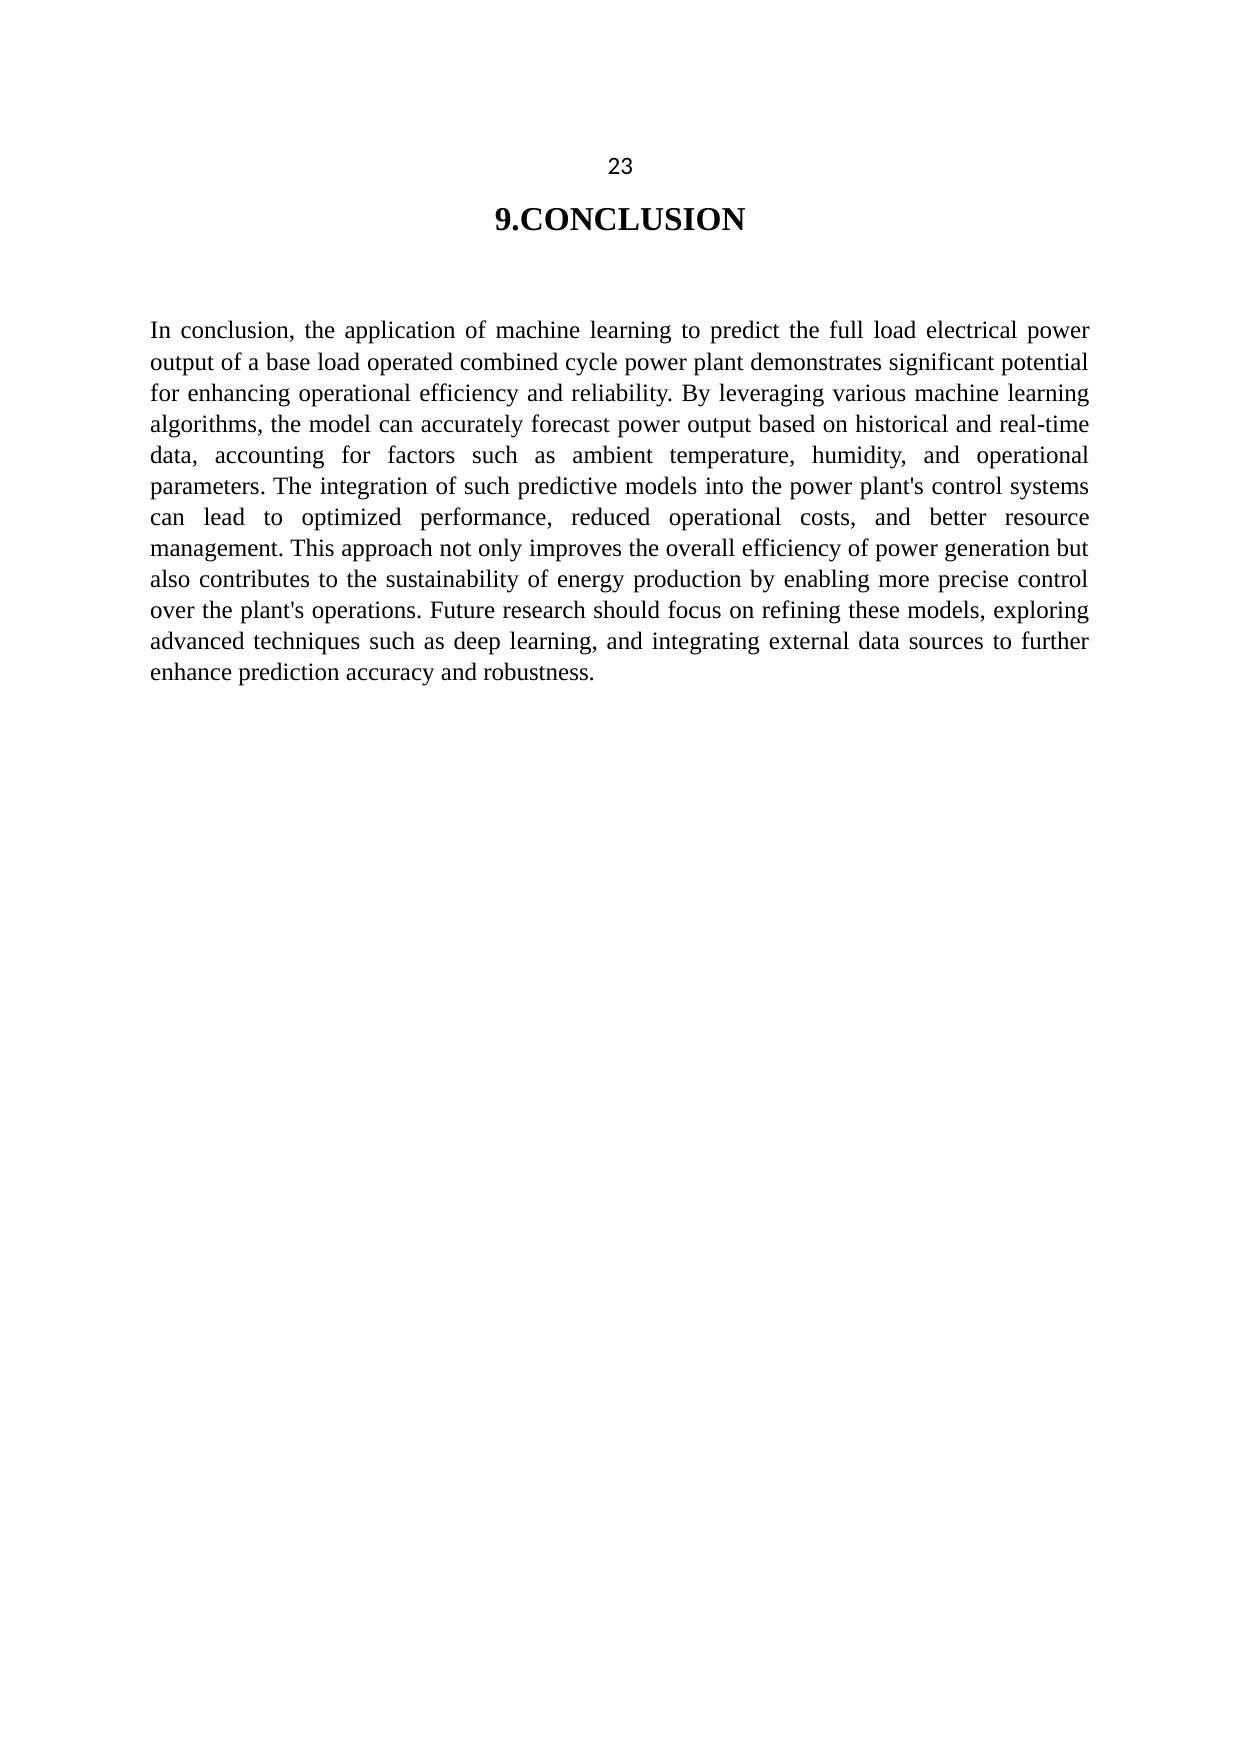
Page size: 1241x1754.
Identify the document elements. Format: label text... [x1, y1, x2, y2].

text In conclusion, the application of machine learning to predict the full load electrical power output of a base load operated combined cycle power plant demonstrates significant potential for enhancing operational efficiency and reliability. By leveraging various machine learning algorithms, the model can accurately forecast power output based on historical and real-time data, accounting for factors such as ambient temperature, humidity, and operational parameters. The integration of such predictive models into the power plant's control systems can lead to optimized performance, reduced operational costs, and better resource management. This approach not only improves the overall efficiency of power generation but also contributes to the sustainability of energy production by enabling more precise control over the plant's operations. Future research should focus on refining these models, exploring advanced techniques such as deep learning, and integrating external data sources to further enhance prediction accuracy and robustness. [150, 316, 1090, 686]
text 23 [150, 150, 1090, 181]
text 9.CONCLUSION [150, 199, 1090, 238]
